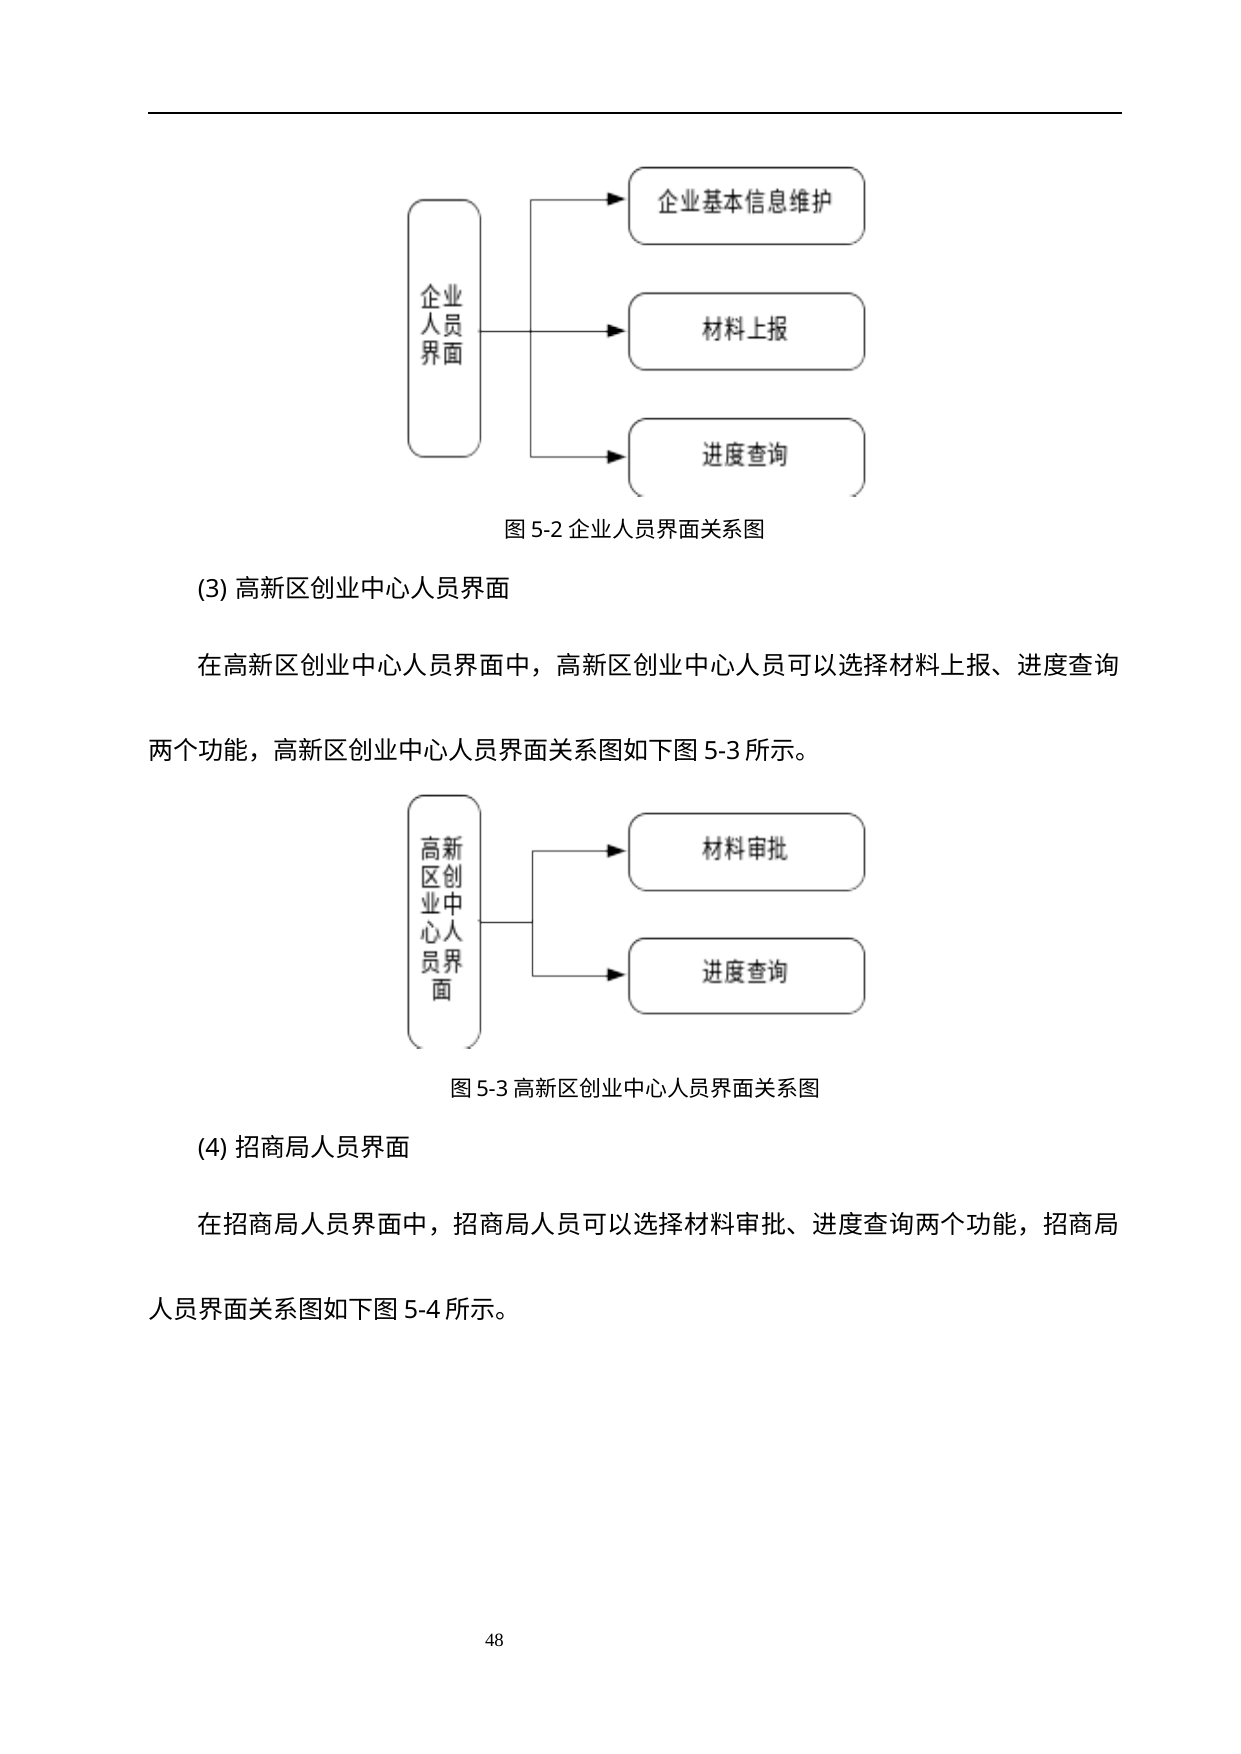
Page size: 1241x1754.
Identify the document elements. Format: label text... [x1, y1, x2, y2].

text 图5-3 高新区创业中心人员界面关系图 [148, 1070, 1122, 1104]
list 高新区创业中心人员界面 [198, 552, 1122, 620]
list 招商局人员界面 [198, 1112, 1122, 1180]
text 在招商局人员界面中，招商局人员可以选择材料审批、进度查询两个功能，招商局人员界面关系图如下图5-4所示。 [149, 1189, 1122, 1342]
text 图5-2 企业人员界面关系图 [148, 511, 1122, 544]
text 在高新区创业中心人员界面中，高新区创业中心人员可以选择材料上报、进度查询两个功能，高新区创业中心人员界面关系图如下图5-3所示。 [149, 629, 1122, 782]
